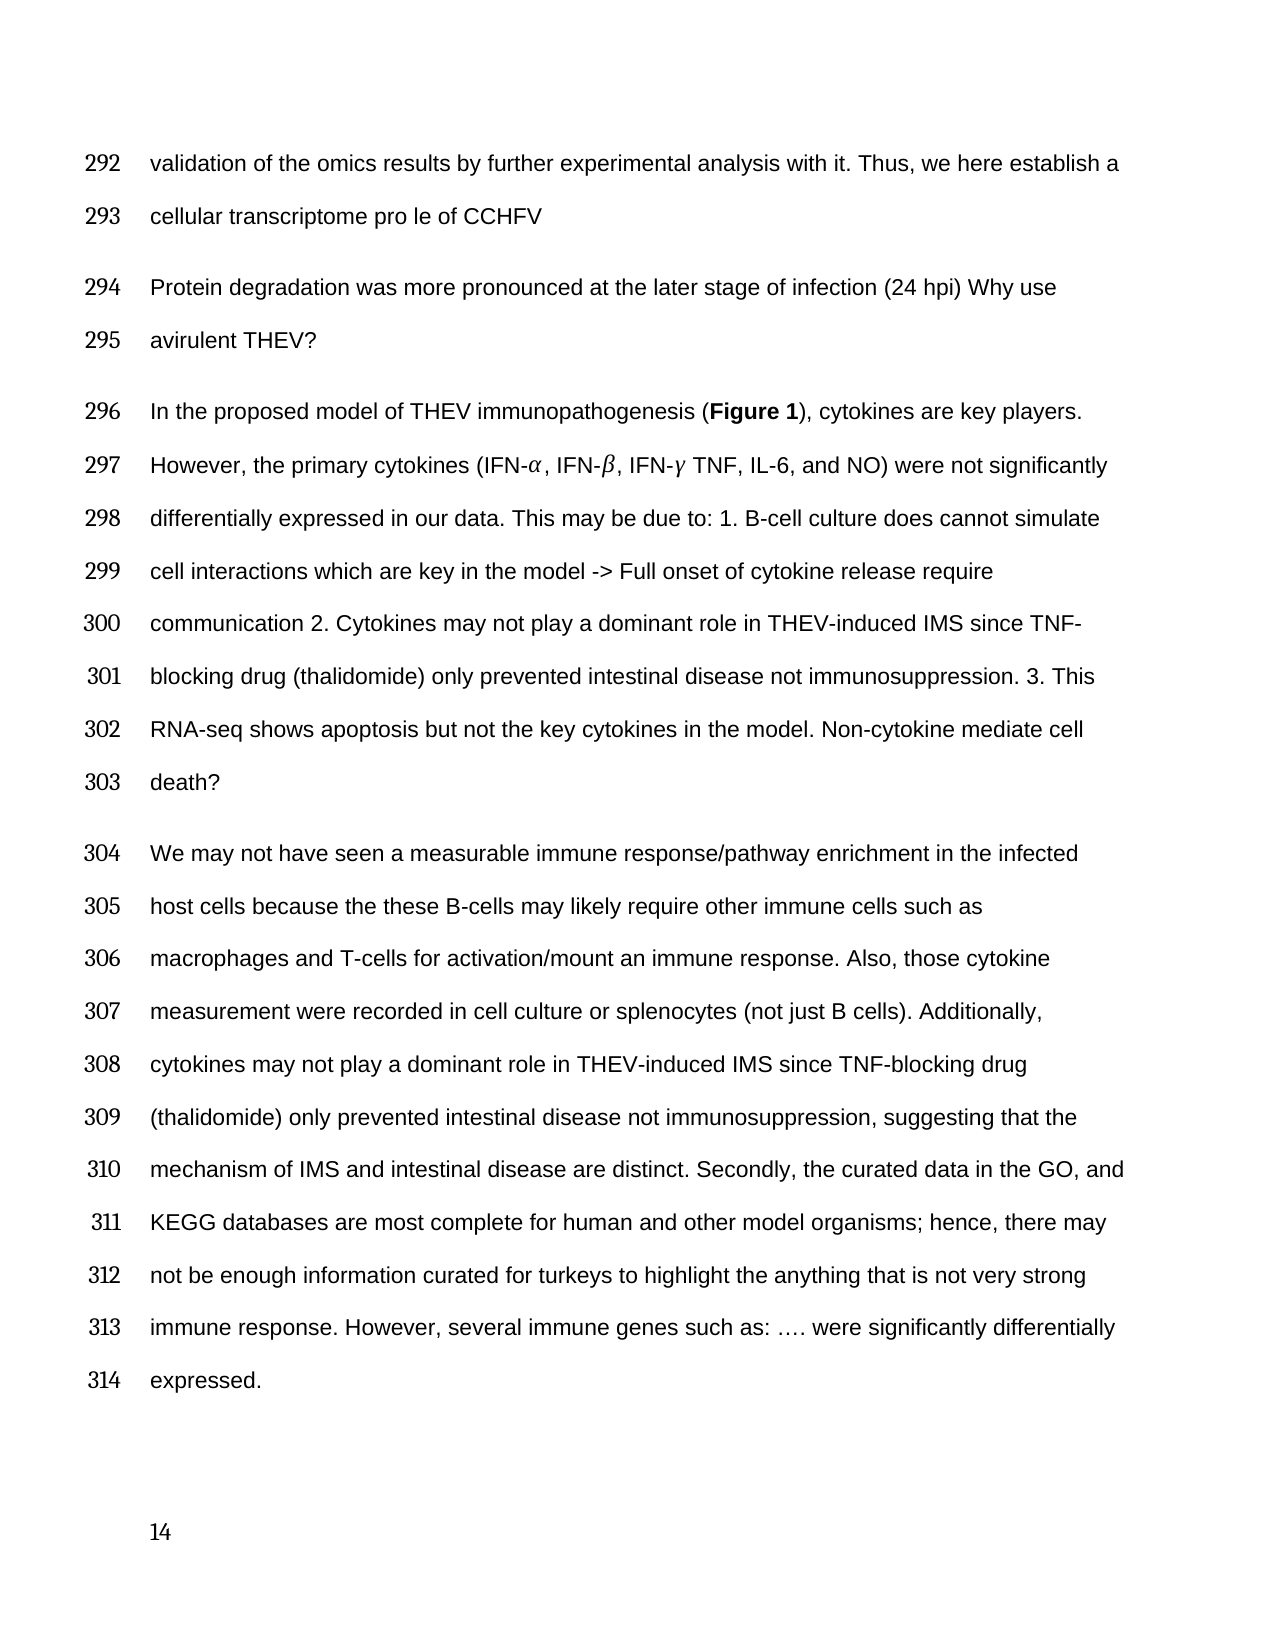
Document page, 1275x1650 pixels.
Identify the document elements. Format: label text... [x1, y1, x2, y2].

text In the proposed model of THEV immunopathogenesis (Figure 1), cytokines are key players. However, the primary cytokines (IFN-, IFN-, IFN- TNF, IL-6, and NO) were not significantly differentially expressed in our data. This may be due to: 1. B-cell culture does cannot simulate cell interactions which are key in the model -> Full onset of cytokine release require communication 2. Cytokines may not play a dominant role in THEV-induced IMS since TNF-blocking drug (thalidomide) only prevented intestinal disease not immunosuppression. 3. This RNA-seq shows apoptosis but not the key cytokines in the model. Non-cytokine mediate cell death? [150, 398, 1125, 795]
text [150, 150, 1125, 229]
text Protein degradation was more pronounced at the later stage of infection (24 hpi) Why use avirulent THEV? [150, 274, 1125, 353]
text We may not have seen a measurable immune response/pathway enrichment in the infected host cells because the these B-cells may likely require other immune cells such as macrophages and T-cells for activation/mount an immune response. Also, those cytokine measurement were recorded in cell culture or splenocytes (not just B cells). Additionally, cytokines may not play a dominant role in THEV-induced IMS since TNF-blocking drug (thalidomide) only prevented intestinal disease not immunosuppression, suggesting that the mechanism of IMS and intestinal disease are distinct. Secondly, the curated data in the GO, and KEGG databases are most complete for human and other model organisms; hence, there may not be enough information curated for turkeys to highlight the anything that is not very strong immune response. However, several immune genes such as: …. were significantly differentially expressed. [150, 840, 1125, 1393]
